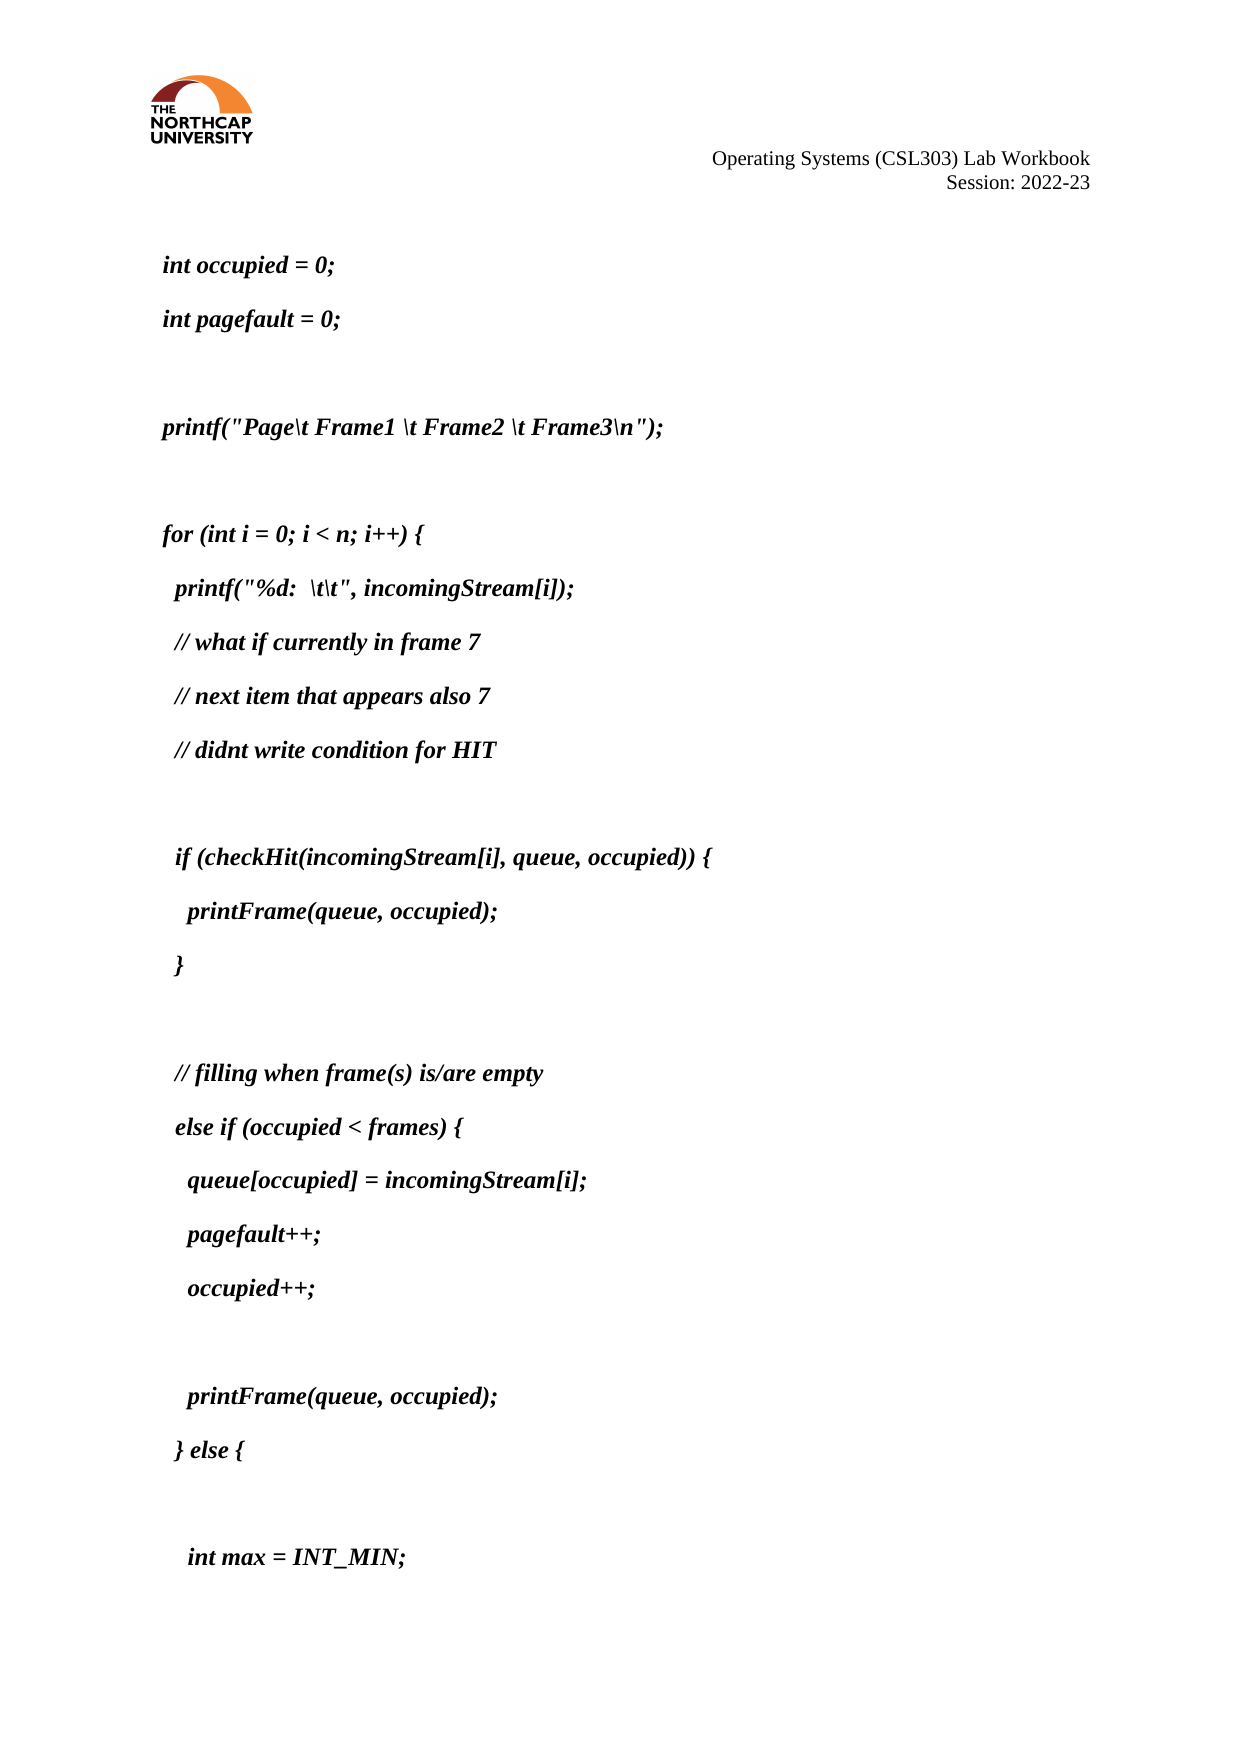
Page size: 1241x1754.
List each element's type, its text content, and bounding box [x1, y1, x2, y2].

text // what if currently in frame 7 [150, 627, 1090, 656]
text printFrame(queue, occupied); [150, 1381, 1090, 1410]
text // next item that appears also 7 [150, 681, 1090, 709]
text int occupied = 0; [150, 250, 1090, 279]
text // filling when frame(s) is/are empty [150, 1058, 1090, 1087]
text pagefault++; [150, 1219, 1090, 1248]
text } [150, 950, 1090, 979]
text for (int i = 0; i < n; i++) { [150, 519, 1090, 548]
text int max = INT_MIN; [150, 1542, 1090, 1571]
text printFrame(queue, occupied); [150, 896, 1090, 925]
text int pagefault = 0; [150, 304, 1090, 333]
text queue[occupied] = incomingStream[i]; [150, 1166, 1090, 1194]
text // didnt write condition for HIT [150, 735, 1090, 763]
text printf("%d: \t\t", incomingStream[i]); [150, 573, 1090, 602]
text printf("Page\t Frame1 \t Frame2 \t Frame3\n"); [150, 412, 1090, 440]
text else if (occupied < frames) { [150, 1112, 1090, 1140]
text occupied++; [150, 1273, 1090, 1302]
text if (checkHit(incomingStream[i], queue, occupied)) { [150, 842, 1090, 871]
picture [150, 73, 254, 146]
text } else { [150, 1435, 1090, 1463]
